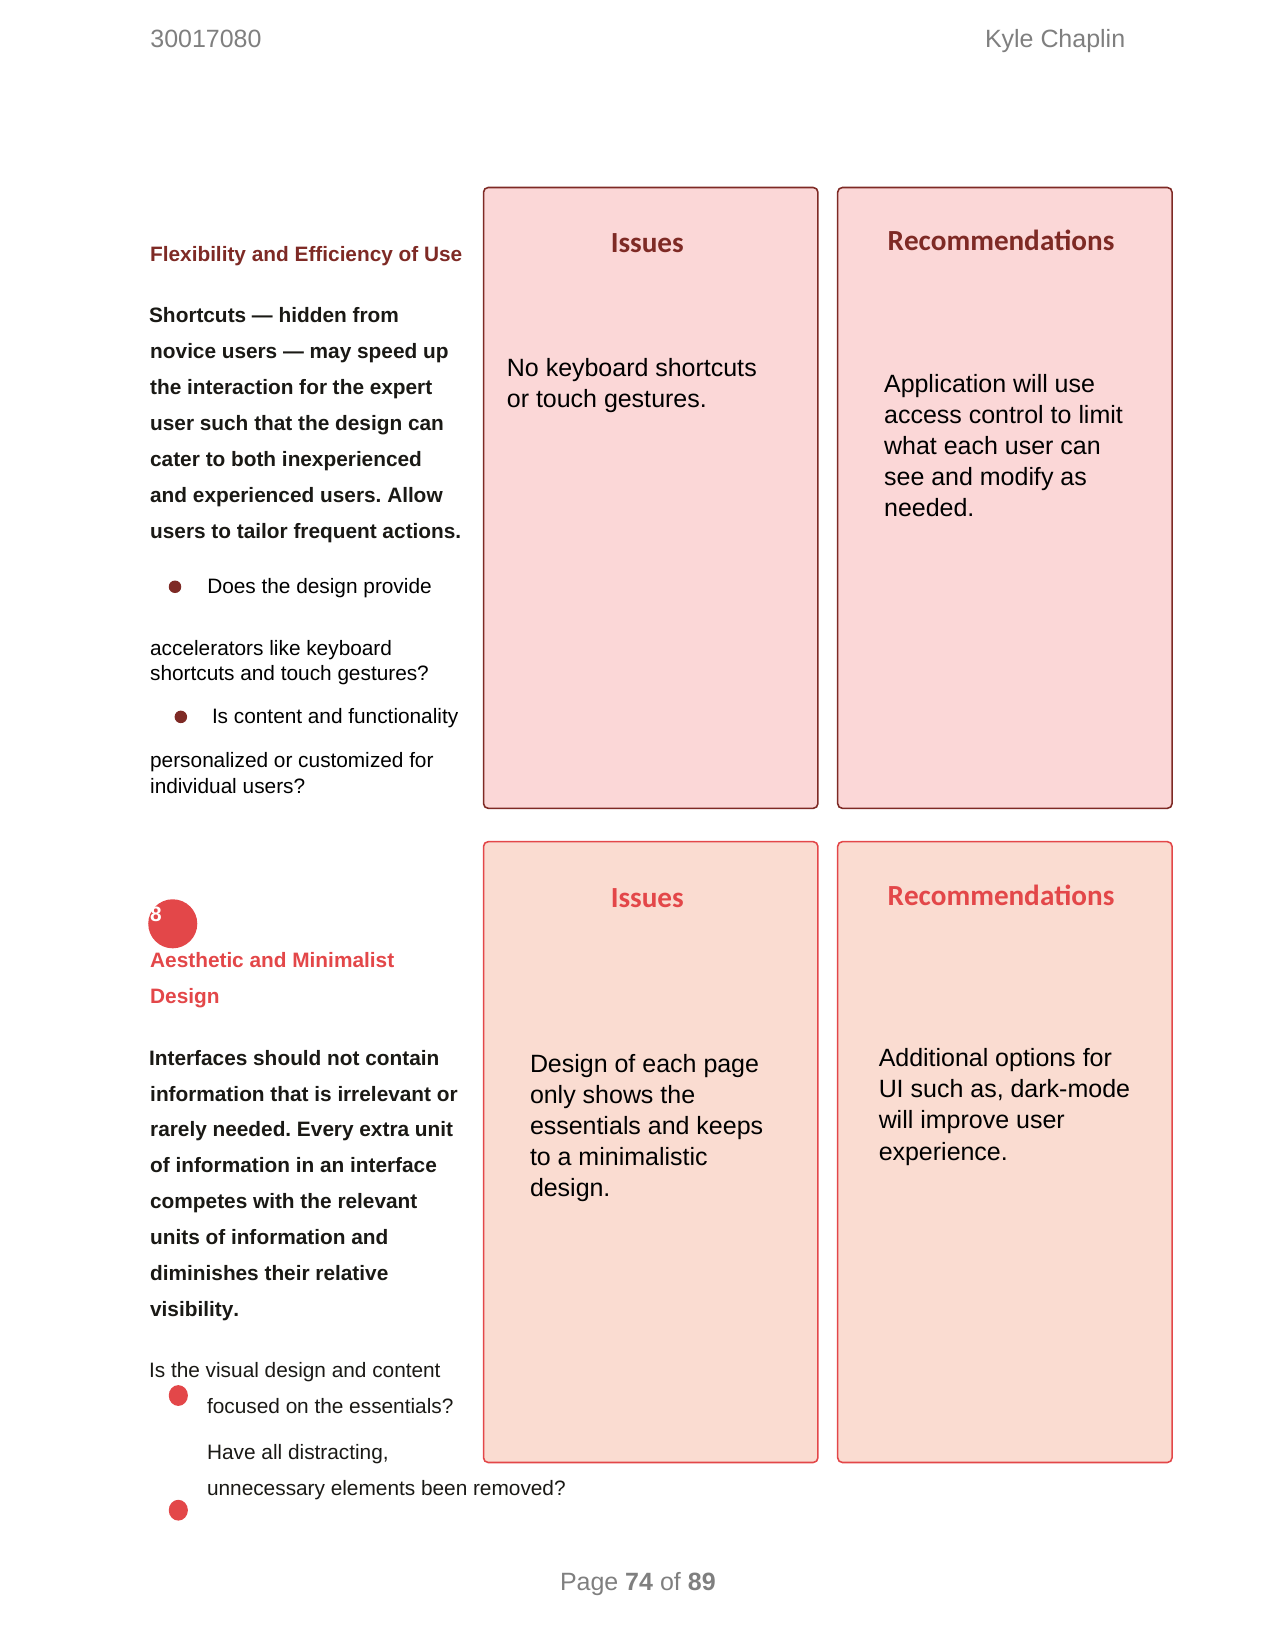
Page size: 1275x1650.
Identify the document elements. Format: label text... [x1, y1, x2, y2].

text Is content and functionality personalized or customized for individual users? [150, 704, 1125, 798]
text Have all distracting, unnecessary elements been removed? [149, 1439, 1125, 1499]
text Flexibility and Efficiency of Use [150, 242, 1039, 266]
text Aesthetic and Minimalist Design [150, 948, 1048, 1008]
text Shortcuts — hidden from novice users — may speed up the interaction for the expert user such that the design can cater to both inexperienced and experienced users. Allow users to tailor frequent actions. [149, 303, 1125, 542]
text 8 [150, 901, 1125, 925]
text Interfaces should not contain information that is irrelevant or rarely needed. Every extra unit of information in an interface competes with the relevant units of information and diminishes their relative visibility. [149, 1045, 1125, 1321]
text Does the design provide accelerators like keyboard shortcuts and touch gestures? [150, 573, 1125, 685]
text Is the visual design and content focused on the essentials? [149, 1358, 1125, 1418]
